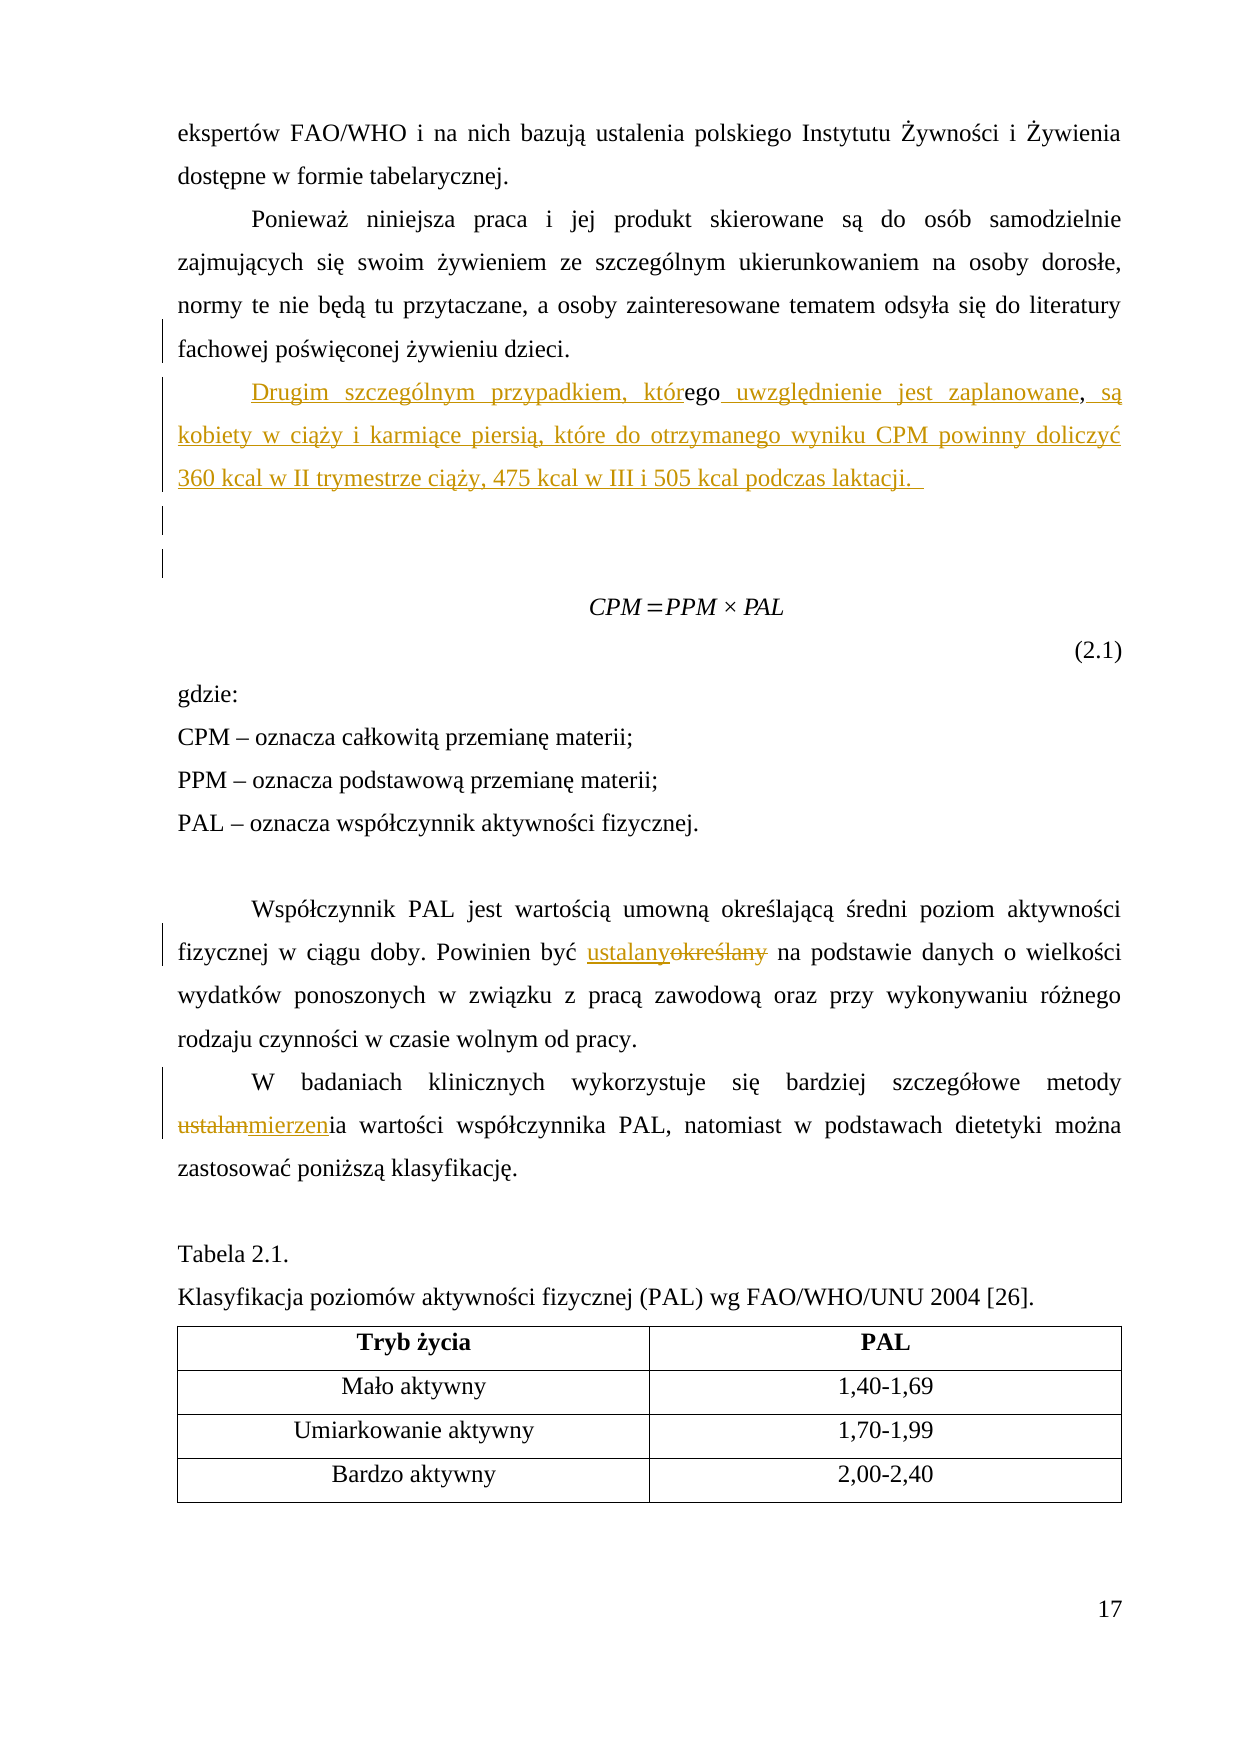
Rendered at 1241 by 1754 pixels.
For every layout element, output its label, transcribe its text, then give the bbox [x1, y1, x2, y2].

table_cell Umiarkowanie aktywny [178, 1415, 649, 1458]
text (2.1) [177, 636, 1122, 664]
text CPM – oznacza całkowitą przemianę materii; [177, 722, 1122, 751]
table_header Tryb życia [178, 1327, 649, 1370]
table_cell Mało aktywny [178, 1371, 649, 1414]
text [177, 118, 1122, 190]
table_header PAL [650, 1327, 1121, 1370]
text PPM – oznacza podstawową przemianę materii; [177, 765, 1122, 794]
table_cell 2,00-2,40 [650, 1459, 1121, 1502]
text W badaniach klinicznych wykorzystuje się bardziej szczegółowe metody ia wartości współczynnika PAL, natomiast w podstawach dietetyki można zastosować poniższą klasyfikację. [177, 1067, 1122, 1182]
text Klasyfikacja poziomów aktywności fizycznej (PAL) wg FAO/WHO/UNU 2004 [26]. [177, 1282, 1122, 1311]
table_cell 1,70-1,99 [650, 1415, 1121, 1458]
text ego, [177, 377, 1122, 492]
table_cell Bardzo aktywny [178, 1459, 649, 1502]
text Tabela 2.1. [177, 1239, 1122, 1268]
text Ponieważ niniejsza praca i jej produkt skierowane są do osób samodzielnie zajmujących się swoim żywieniem ze szczególnym ukierunkowaniem na osoby dorosłe, normy te nie będą tu przytaczane, a osoby zainteresowane tematem odsyła się do literatury fachowej poświęconej żywieniu dzieci. [177, 204, 1122, 362]
text gdzie: [177, 679, 1122, 707]
text PAL – oznacza współczynnik aktywności fizycznej. [177, 808, 1122, 837]
table_cell 1,40-1,69 [650, 1371, 1121, 1414]
text Współczynnik PAL jest wartością umowną określającą średni poziom aktywności fizycznej w ciągu doby. Powinien być na podstawie danych o wielkości wydatków ponoszonych w związku z pracą zawodową oraz przy wykonywaniu różnego rodzaju czynności w czasie wolnym od pracy. [177, 894, 1122, 1052]
